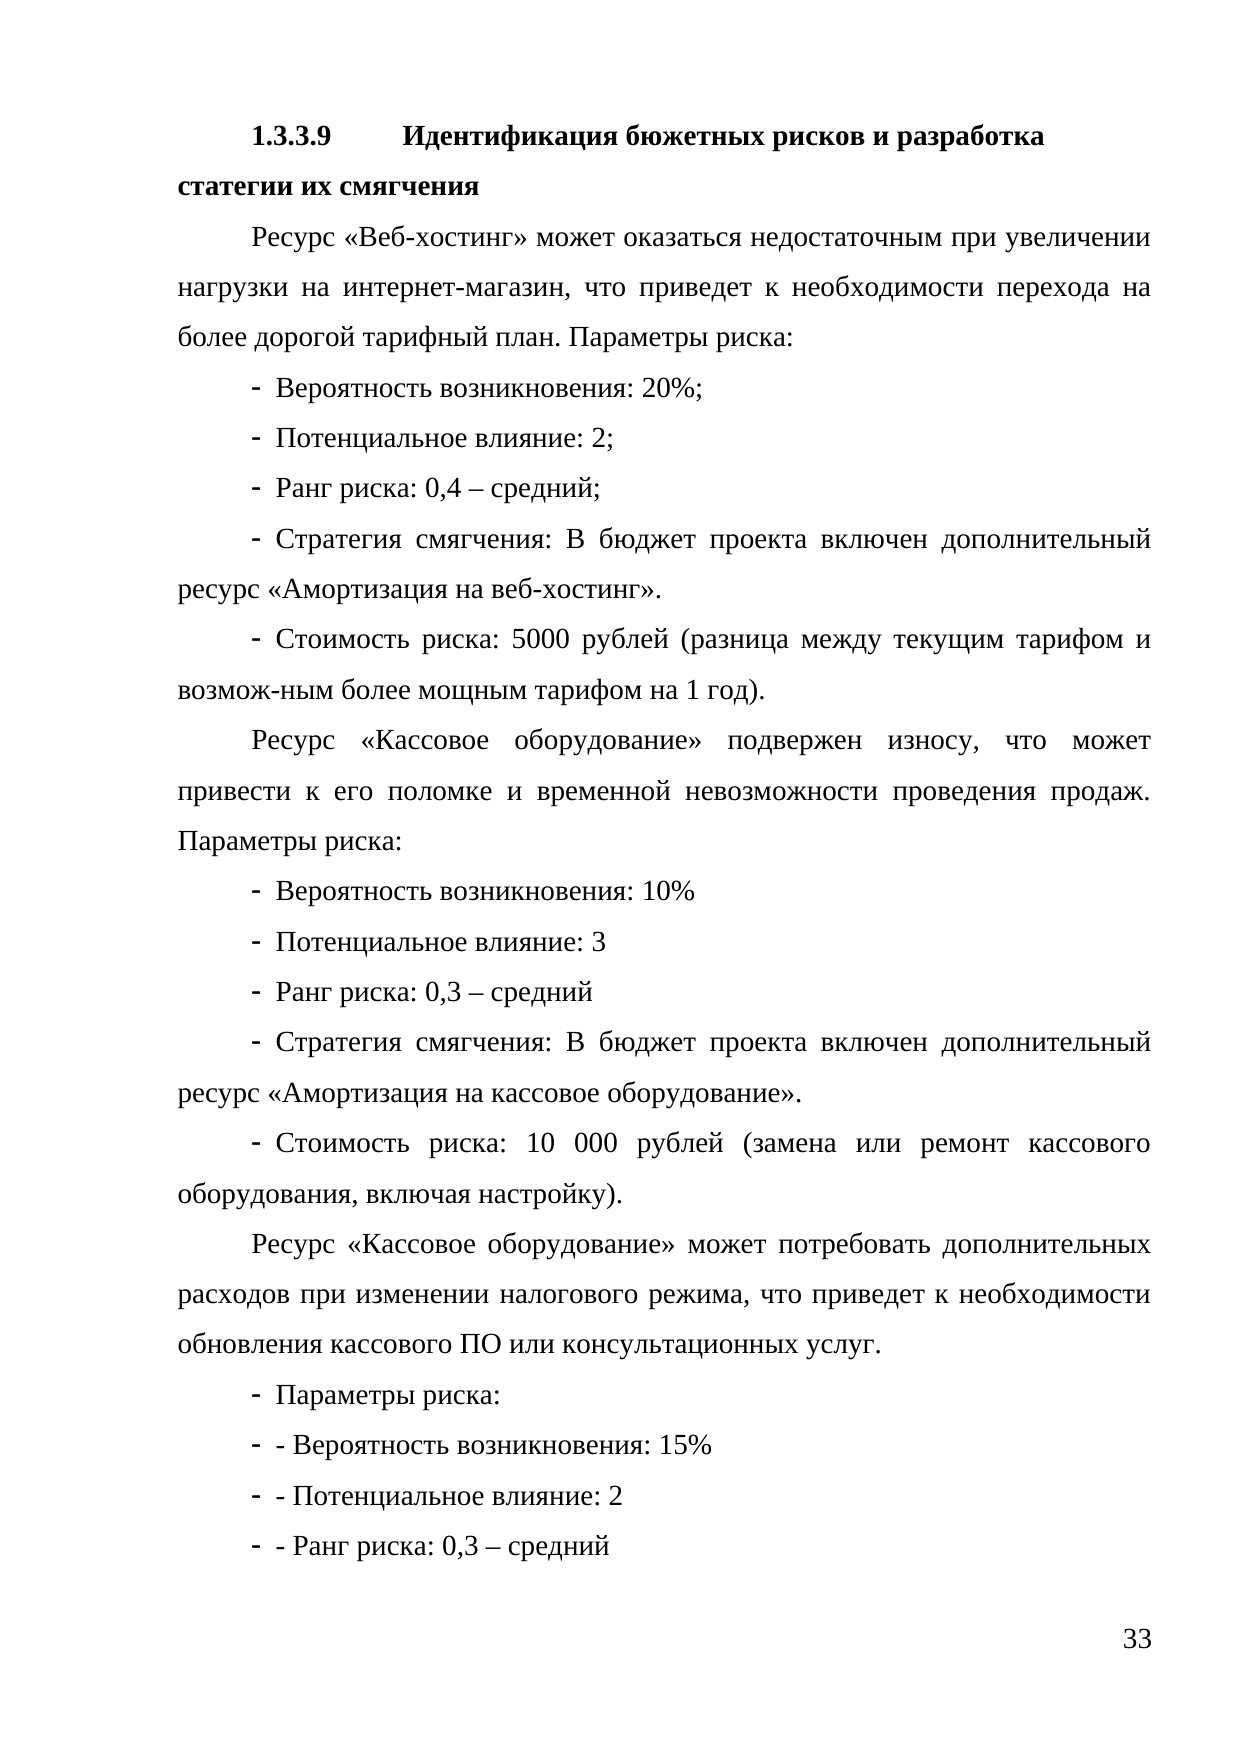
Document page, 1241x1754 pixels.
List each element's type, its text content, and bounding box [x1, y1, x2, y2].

text Ресурс «Кассовое оборудование» может потребовать дополнительных расходов при изменении налогового режима, что приведет к необходимости обновления кассового ПО или консультационных услуг. [177, 1226, 1152, 1360]
list Ранг риска: 0,4 – средний; [177, 471, 1152, 504]
list Стратегия смягчения: В бюджет проекта включен дополнительный ресурс «Амортизация на кассовое оборудование». [177, 1024, 1152, 1108]
list Идентификация бюжетных рисков и разработка статегии их смягчения [177, 118, 1152, 202]
list Вероятность возникновения: 10% [177, 873, 1152, 907]
list Стоимость риска: 10 000 рублей (замена или ремонт кассового оборудования, включая настройку). [177, 1125, 1152, 1209]
list - Ранг риска: 0,3 – средний [177, 1528, 1152, 1562]
list Ранг риска: 0,3 – средний [177, 974, 1152, 1008]
list Потенциальное влияние: 2; [177, 420, 1152, 454]
text Ресурс «Веб-хостинг» может оказаться недостаточным при увеличении нагрузки на интернет-магазин, что приведет к необходимости перехода на более дорогой тарифный план. Параметры риска: [177, 219, 1152, 353]
list Потенциальное влияние: 3 [177, 924, 1152, 957]
list - Потенциальное влияние: 2 [177, 1478, 1152, 1511]
list Параметры риска: [177, 1377, 1152, 1411]
text Ресурс «Кассовое оборудование» подвержен износу, что может привести к его поломке и временной невозможности проведения продаж. Параметры риска: [177, 722, 1152, 857]
list Стратегия смягчения: В бюджет проекта включен дополнительный ресурс «Амортизация на веб-хостинг». [177, 521, 1152, 605]
list Вероятность возникновения: 20%; [177, 370, 1152, 403]
list Стоимость риска: 5000 рублей (разница между текущим тарифом и возмож-ным более мощным тарифом на 1 год). [177, 622, 1152, 706]
list - Вероятность возникновения: 15% [177, 1427, 1152, 1461]
